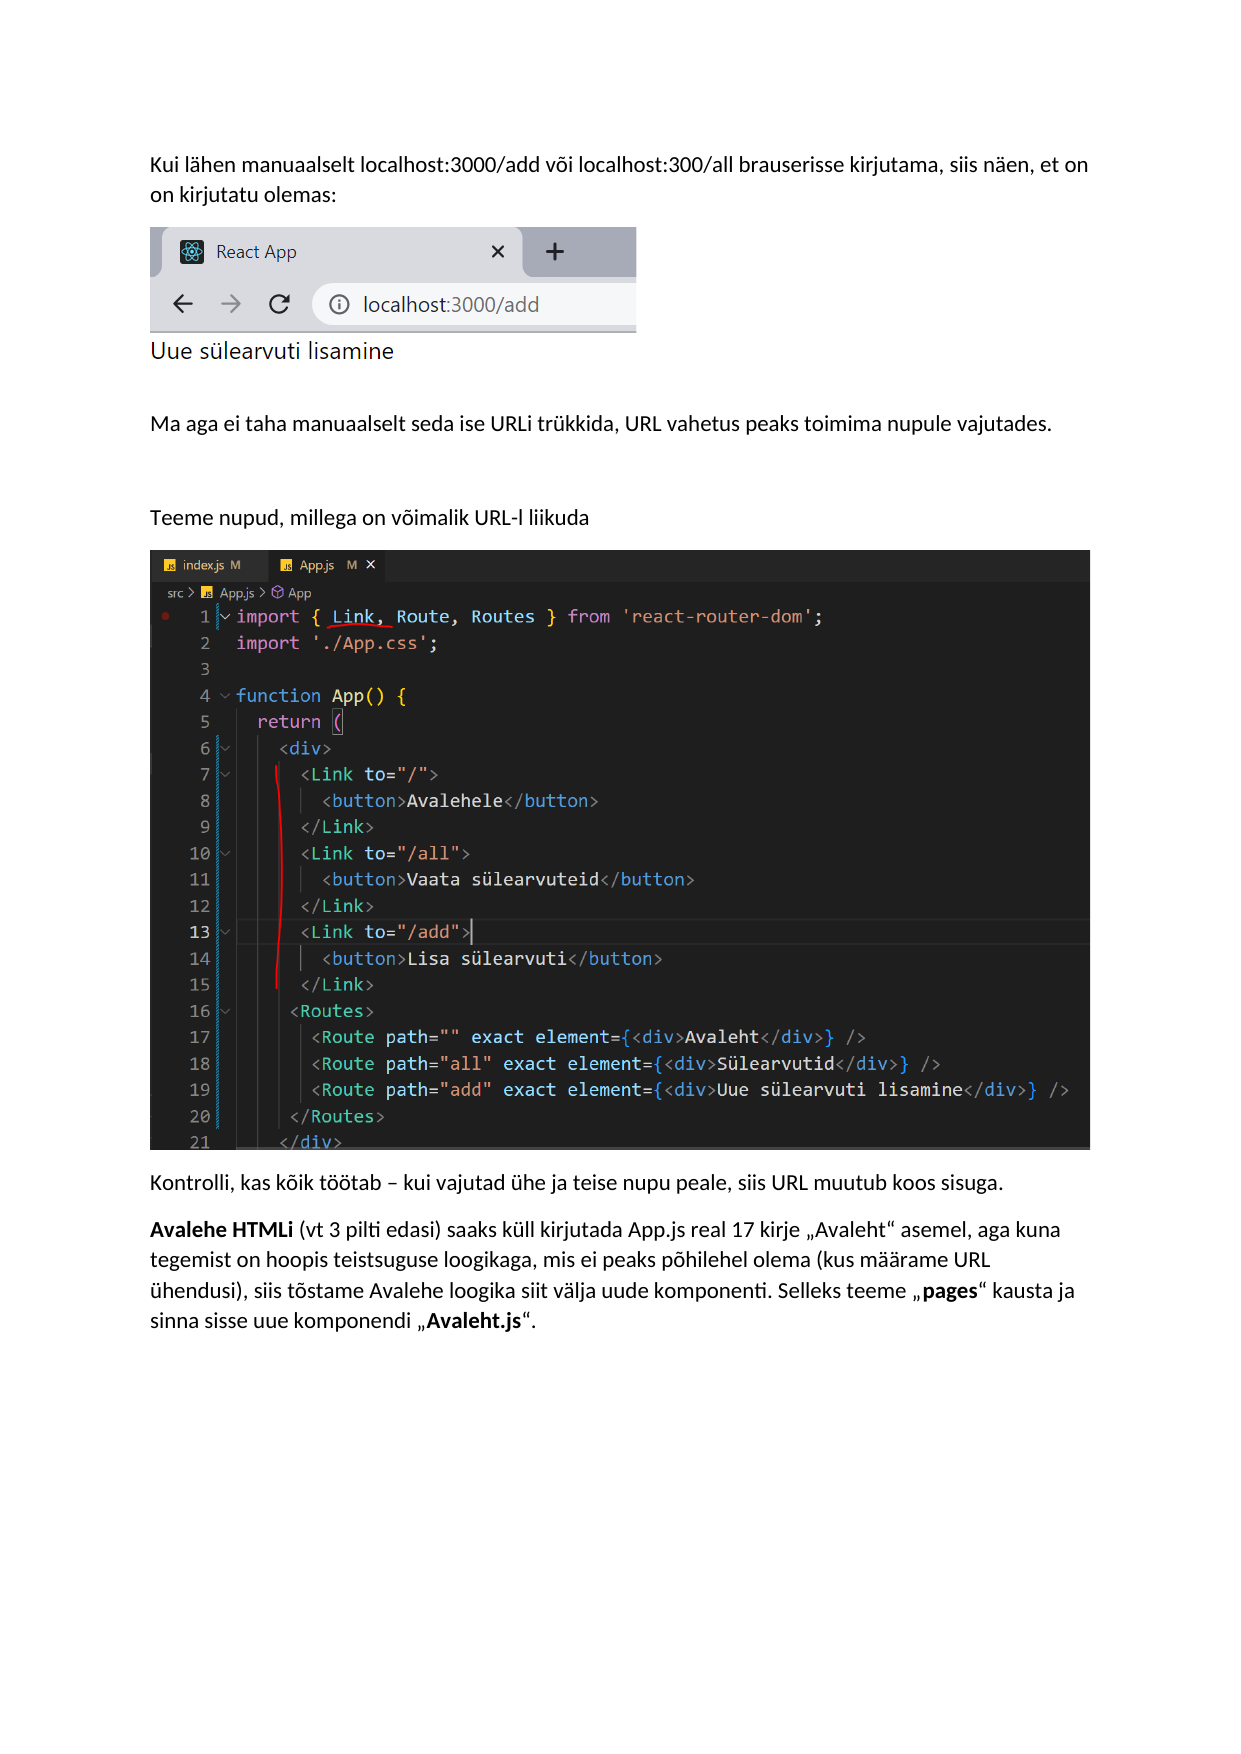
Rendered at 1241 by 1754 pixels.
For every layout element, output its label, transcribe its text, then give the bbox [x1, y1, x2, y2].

text Kontrolli, kas kõik töötab – kui vajutad ühe ja teise nupu peale, siis URL muutub koos sisuga. [150, 1168, 1090, 1196]
text Teeme nupud, millega on võimalik URL-l liikuda [150, 503, 1090, 531]
text Avalehe HTMLi (vt 3 pilti edasi) saaks küll kirjutada App.js real 17 kirje „Avaleht“ asemel, aga kuna tegemist on hoopis teistsuguse loogikaga, mis ei peaks põhilehel olema (kus määrame URL ühendusi), siis tõstame Avalehe loogika siit välja uude komponenti. Selleks teeme „pages“ kausta ja sinna sisse uue komponendi „Avaleht.js“. [150, 1215, 1090, 1334]
picture [150, 227, 637, 391]
text Kui lähen manuaalselt localhost:3000/add või localhost:300/all brauserisse kirjutama, siis näen, et on on kirjutatu olemas: [150, 150, 1090, 208]
picture [150, 550, 1091, 1150]
text Ma aga ei taha manuaalselt seda ise URLi trükkida, URL vahetus peaks toimima nupule vajutades. [150, 409, 1090, 437]
